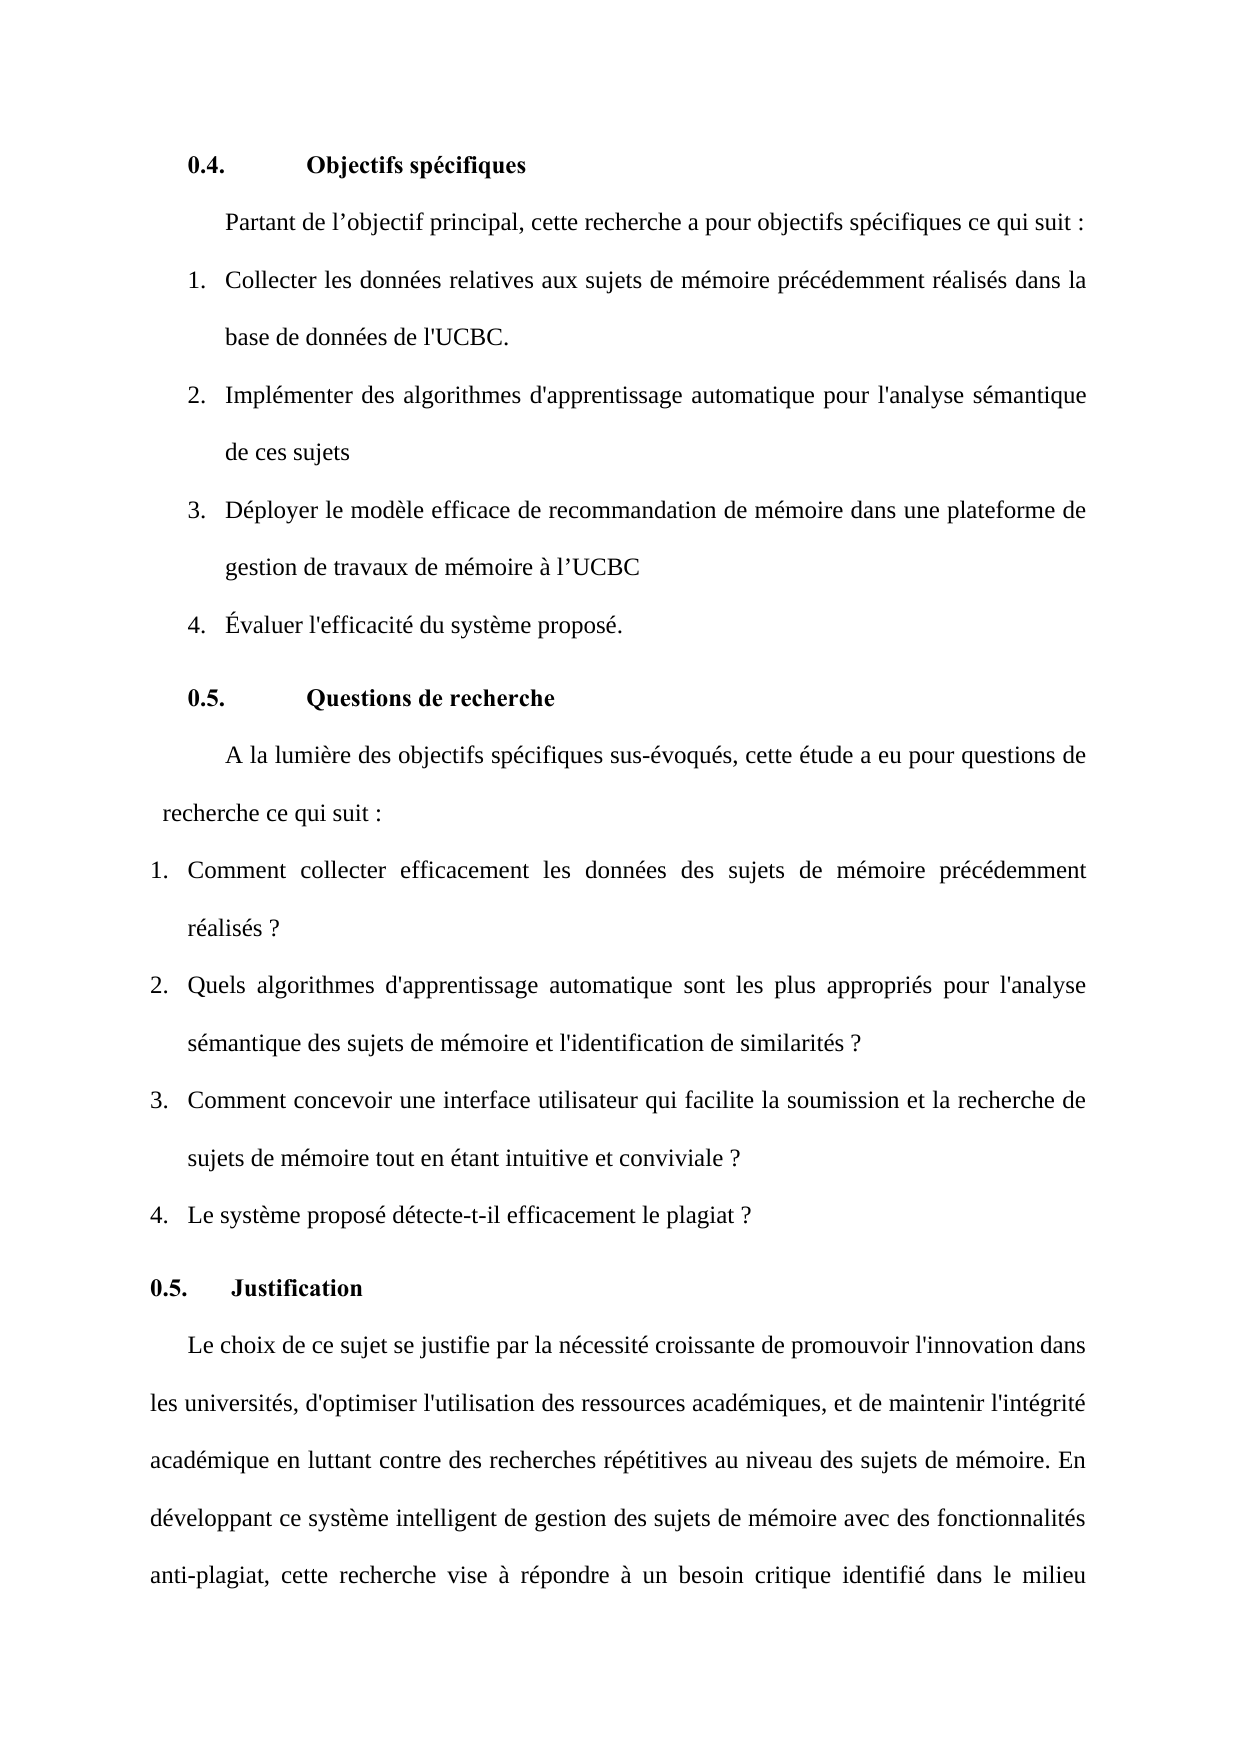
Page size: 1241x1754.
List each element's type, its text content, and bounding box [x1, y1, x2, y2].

subtitle Objectifs spécifiques [187, 150, 1087, 179]
list Implémenter des algorithmes d'apprentissage automatique pour l'analyse sémantique de ces sujets [187, 380, 1087, 466]
list Évaluer l'efficacité du système proposé. [187, 610, 1087, 639]
subtitle Questions de recherche [187, 683, 1087, 712]
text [150, 1331, 1087, 1589]
list Quels algorithmes d'apprentissage automatique sont les plus appropriés pour l'analyse sémantique des sujets de mémoire et l'identification de similarités ? [150, 970, 1087, 1057]
list Comment collecter efficacement les données des sujets de mémoire précédemment réalisés ? [150, 855, 1087, 942]
list Collecter les données relatives aux sujets de mémoire précédemment réalisés dans la base de données de l'UCBC. [187, 265, 1087, 351]
subtitle Justification [150, 1273, 1088, 1302]
text Partant de l’objectif principal, cette recherche a pour objectifs spécifiques ce qui suit : [187, 207, 1087, 236]
subtitle A la lumière des objectifs spécifiques sus-évoqués, cette étude a eu pour questions de recherche ce qui suit : [162, 740, 1087, 827]
list Déployer le modèle efficace de recommandation de mémoire dans une plateforme de gestion de travaux de mémoire à l’UCBC [187, 495, 1087, 581]
list Comment concevoir une interface utilisateur qui facilite la soumission et la recherche de sujets de mémoire tout en étant intuitive et conviviale ? [150, 1085, 1087, 1172]
list Le système proposé détecte-t-il efficacement le plagiat ? [150, 1200, 1087, 1229]
